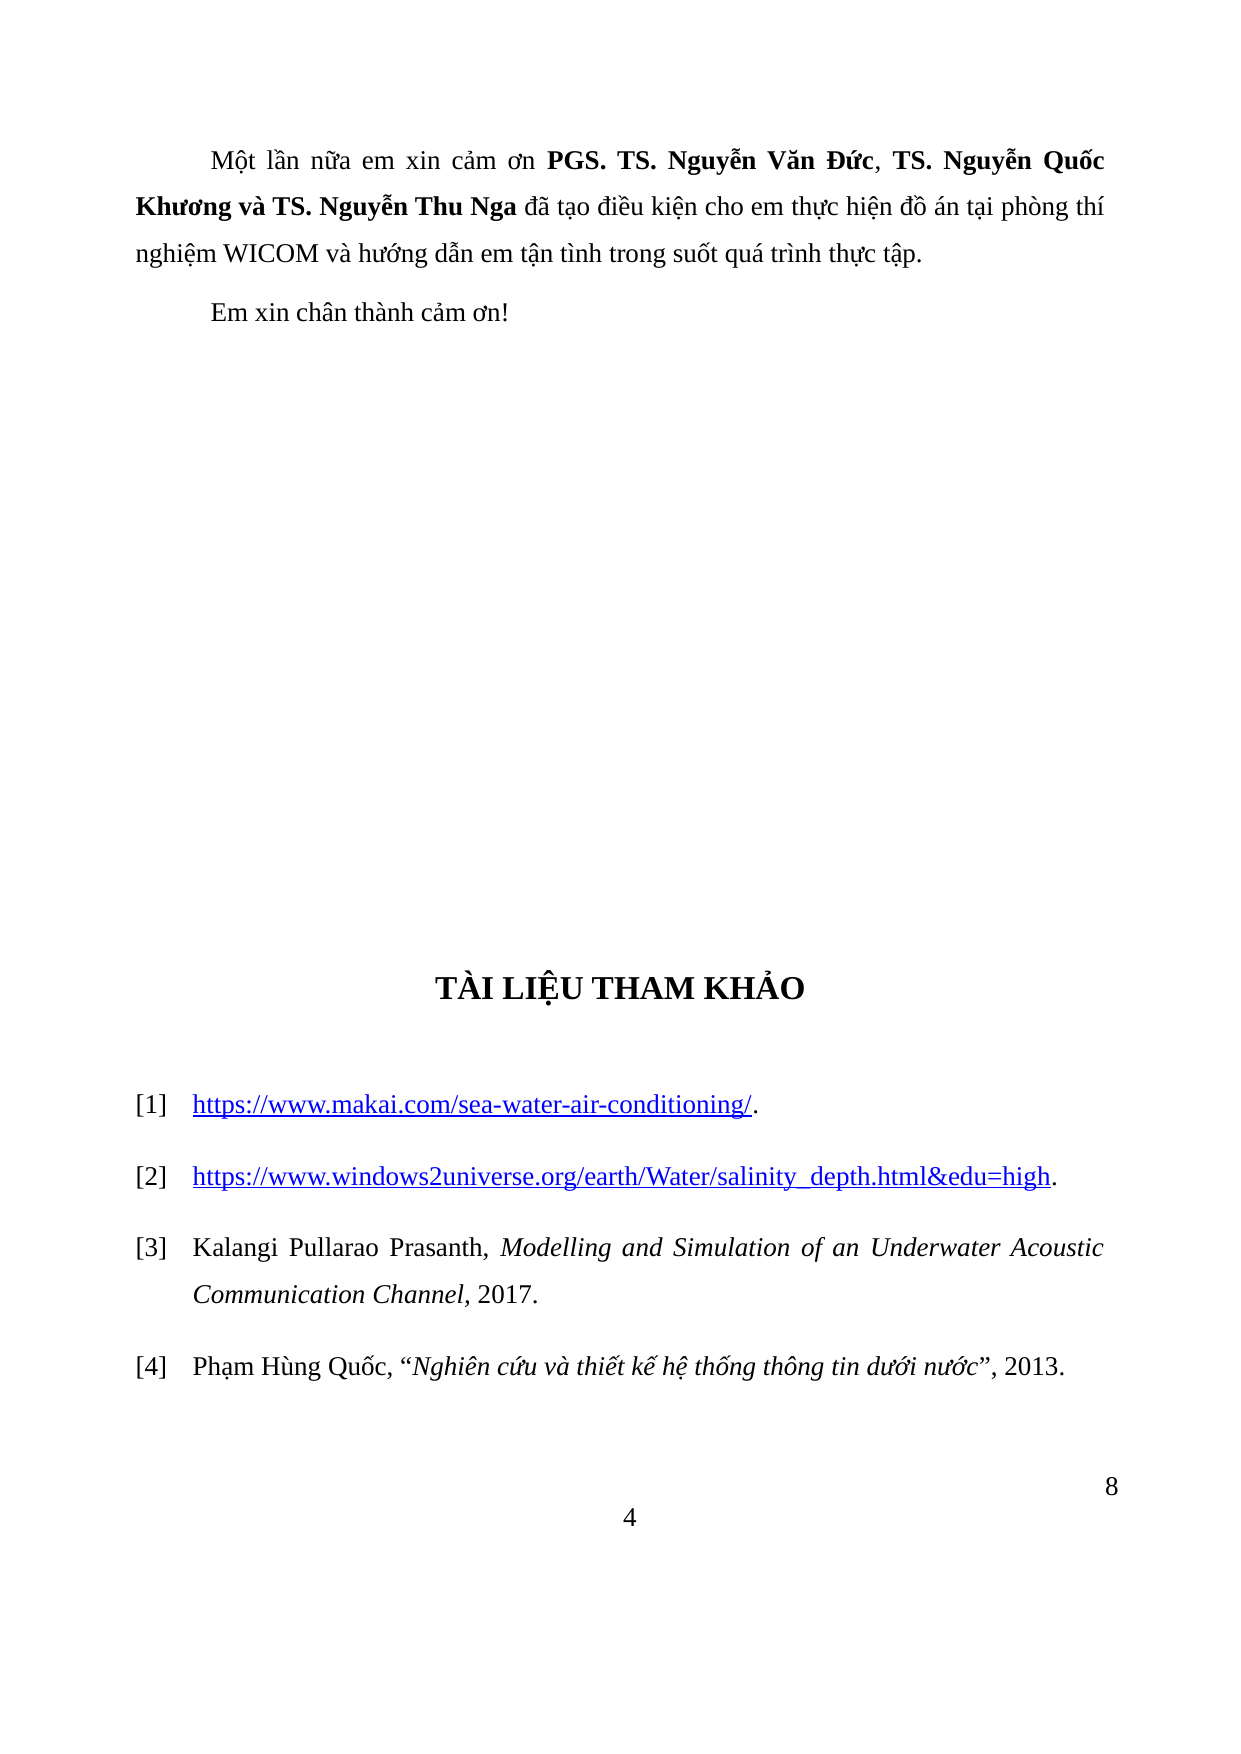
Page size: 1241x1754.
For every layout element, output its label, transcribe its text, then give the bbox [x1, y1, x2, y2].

list https://www.makai.com/sea-water-air-conditioning/. [135, 1088, 1105, 1119]
list Kalangi Pullarao Prasanth, Modelling and Simulation of an Underwater Acoustic Communication Channel, 2017. [135, 1231, 1105, 1309]
list https://www.windows2universe.org/earth/Water/salinity_depth.html&edu=high. [135, 1160, 1105, 1191]
text Em xin chân thành cảm ơn! [135, 296, 1105, 327]
text Một lần nữa em xin cảm ơn PGS. TS. Nguyễn Văn Đức, TS. Nguyễn Quốc Khương và TS. Nguyễn Thu Nga đã tạo điều kiện cho em thực hiện đồ án tại phòng thí nghiệm WICOM và hướng dẫn em tận tình trong suốt quá trình thực tập. [135, 144, 1105, 268]
list Phạm Hùng Quốc, “Nghiên cứu và thiết kế hệ thống thông tin dưới nước”, 2013. [135, 1350, 1105, 1381]
subtitle TÀI LIỆU THAM KHẢO [135, 968, 1105, 1006]
